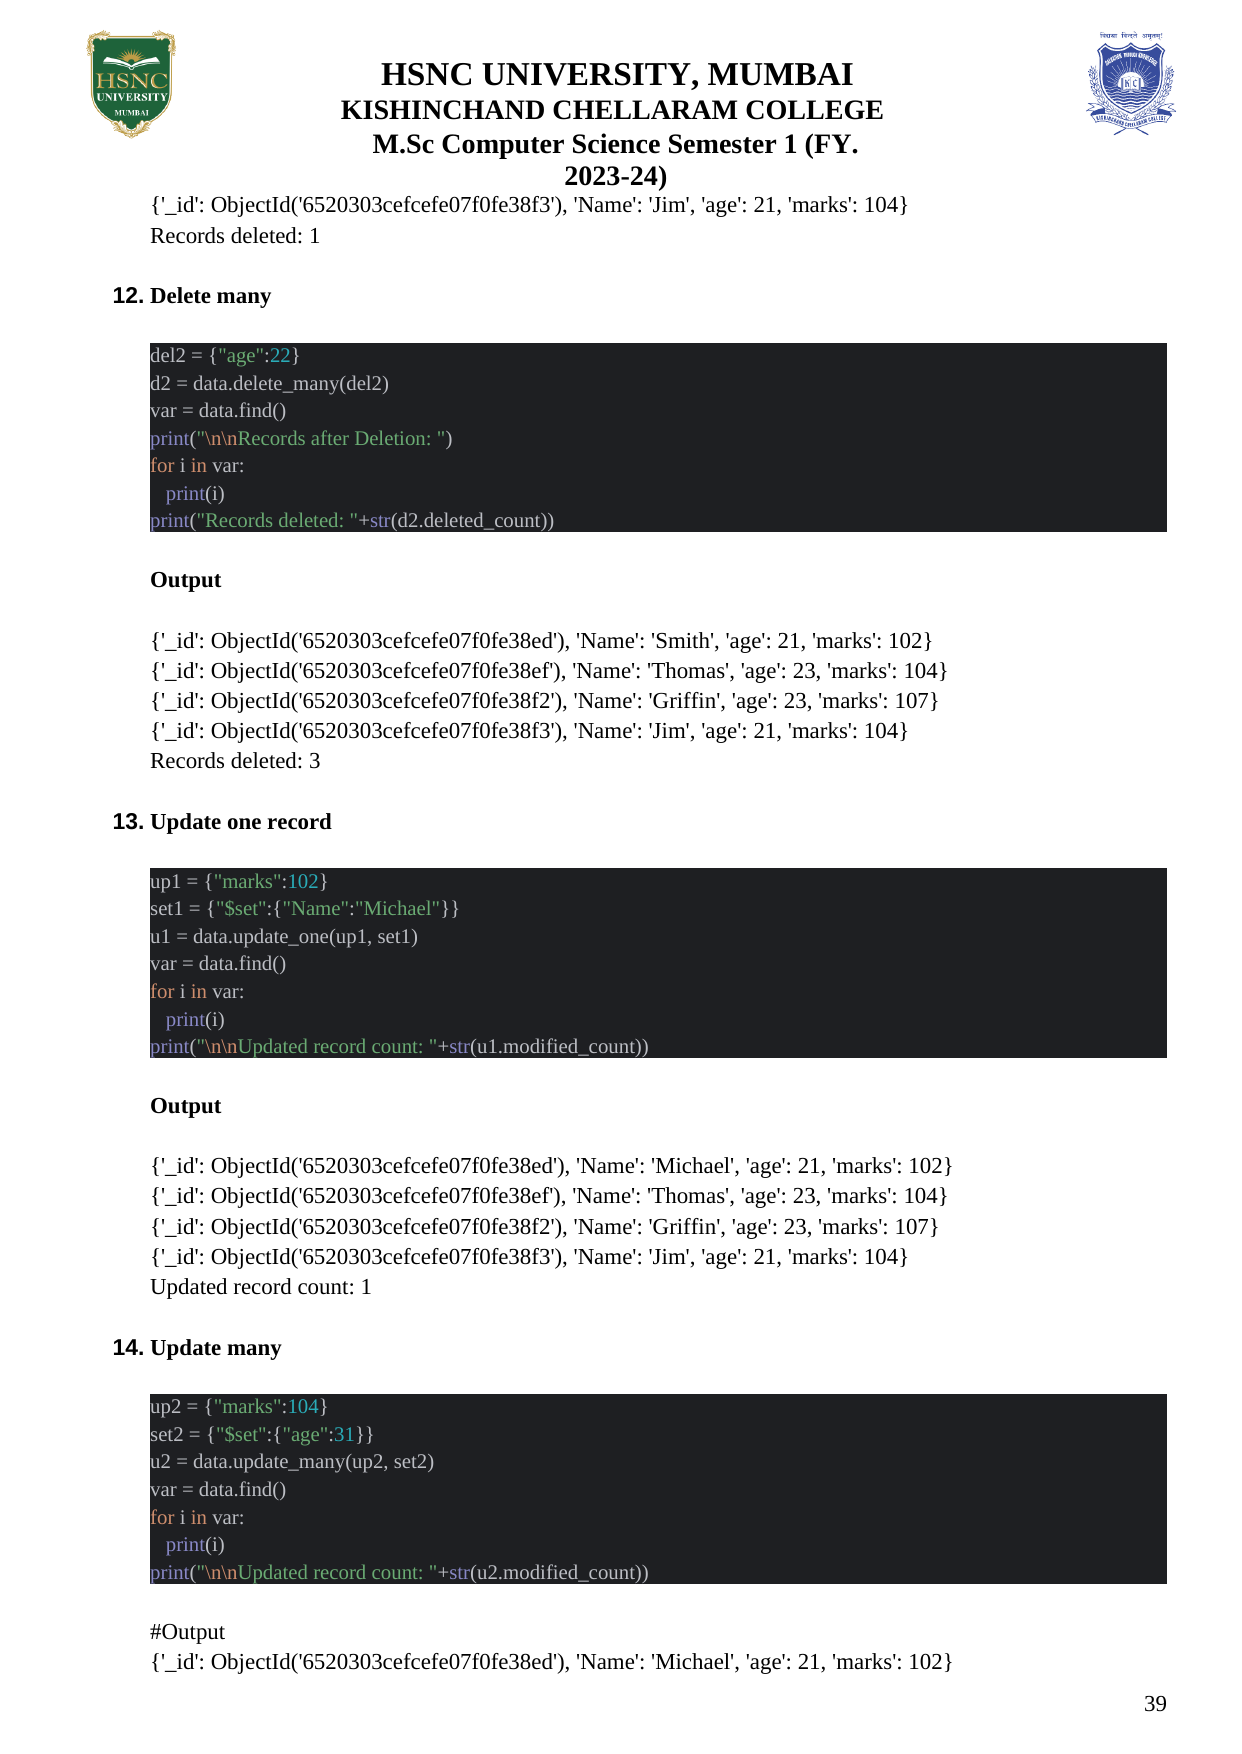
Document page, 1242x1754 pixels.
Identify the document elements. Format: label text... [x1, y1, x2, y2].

text Records deleted: 3 [150, 747, 1167, 774]
list Update many [112, 1334, 1167, 1360]
text d2 = data.delete_many(del2) [150, 370, 1167, 394]
text {'_id': ObjectId('6520303cefcefe07f0fe38ed'), 'Name': 'Smith', 'age': 21, 'marks': 102} [150, 627, 1167, 653]
text Output [150, 566, 1167, 593]
list Update one record [112, 808, 1167, 834]
picture [1085, 30, 1177, 136]
text print("\n\nRecords after Deletion: ") [150, 426, 1167, 450]
text print("Records deleted: "+str(d2.deleted_count)) [150, 508, 1167, 532]
text print(i) [150, 1532, 1167, 1556]
text {'_id': ObjectId('6520303cefcefe07f0fe38ef'), 'Name': 'Thomas', 'age': 23, 'marks': 104} [150, 1183, 1167, 1209]
text Records deleted: 1 [150, 222, 1167, 248]
text {'_id': ObjectId('6520303cefcefe07f0fe38f2'), 'Name': 'Griffin', 'age': 23, 'marks': 107} [150, 1213, 1167, 1239]
text {'_id': ObjectId('6520303cefcefe07f0fe38f3'), 'Name': 'Jim', 'age': 21, 'marks': 104} [150, 1243, 1167, 1269]
text u2 = data.update_many(up2, set2) [150, 1449, 1167, 1473]
text #Output [150, 1618, 1167, 1644]
text print("\n\nUpdated record count: "+str(u2.modified_count)) [150, 1560, 1167, 1584]
text del2 = {"age":22} [150, 343, 1167, 367]
text up1 = {"marks":102} [150, 868, 1167, 893]
text var = data.find() [150, 1477, 1167, 1501]
text for i in var: [150, 1505, 1167, 1529]
text {'_id': ObjectId('6520303cefcefe07f0fe38ed'), 'Name': 'Michael', 'age': 21, 'marks': 102} [150, 1152, 1167, 1179]
text print(i) [150, 1007, 1167, 1031]
text set2 = {"$set":{"age":31}} [150, 1422, 1167, 1446]
text {'_id': ObjectId('6520303cefcefe07f0fe38f2'), 'Name': 'Griffin', 'age': 23, 'marks': 107} [150, 687, 1167, 713]
text {'_id': ObjectId('6520303cefcefe07f0fe38f3'), 'Name': 'Jim', 'age': 21, 'marks': 104} [150, 192, 1167, 218]
text {'_id': ObjectId('6520303cefcefe07f0fe38ef'), 'Name': 'Thomas', 'age': 23, 'marks': 104} [150, 657, 1167, 683]
text var = data.find() [150, 951, 1167, 975]
text for i in var: [150, 453, 1167, 477]
text var = data.find() [150, 398, 1167, 422]
text {'_id': ObjectId('6520303cefcefe07f0fe38f3'), 'Name': 'Jim', 'age': 21, 'marks': 104} [150, 717, 1167, 744]
list Delete many [112, 282, 1167, 309]
text {'_id': ObjectId('6520303cefcefe07f0fe38ed'), 'Name': 'Michael', 'age': 21, 'marks': 102} [150, 1648, 1167, 1674]
text Updated record count: 1 [150, 1273, 1167, 1299]
text u1 = data.update_one(up1, set1) [150, 924, 1167, 948]
text Output [150, 1092, 1167, 1118]
text print(i) [150, 481, 1167, 505]
picture [86, 29, 177, 139]
text print("\n\nUpdated record count: "+str(u1.modified_count)) [150, 1034, 1167, 1058]
text set1 = {"$set":{"Name":"Michael"}} [150, 896, 1167, 920]
text for i in var: [150, 979, 1167, 1003]
text up2 = {"marks":104} [150, 1394, 1167, 1418]
